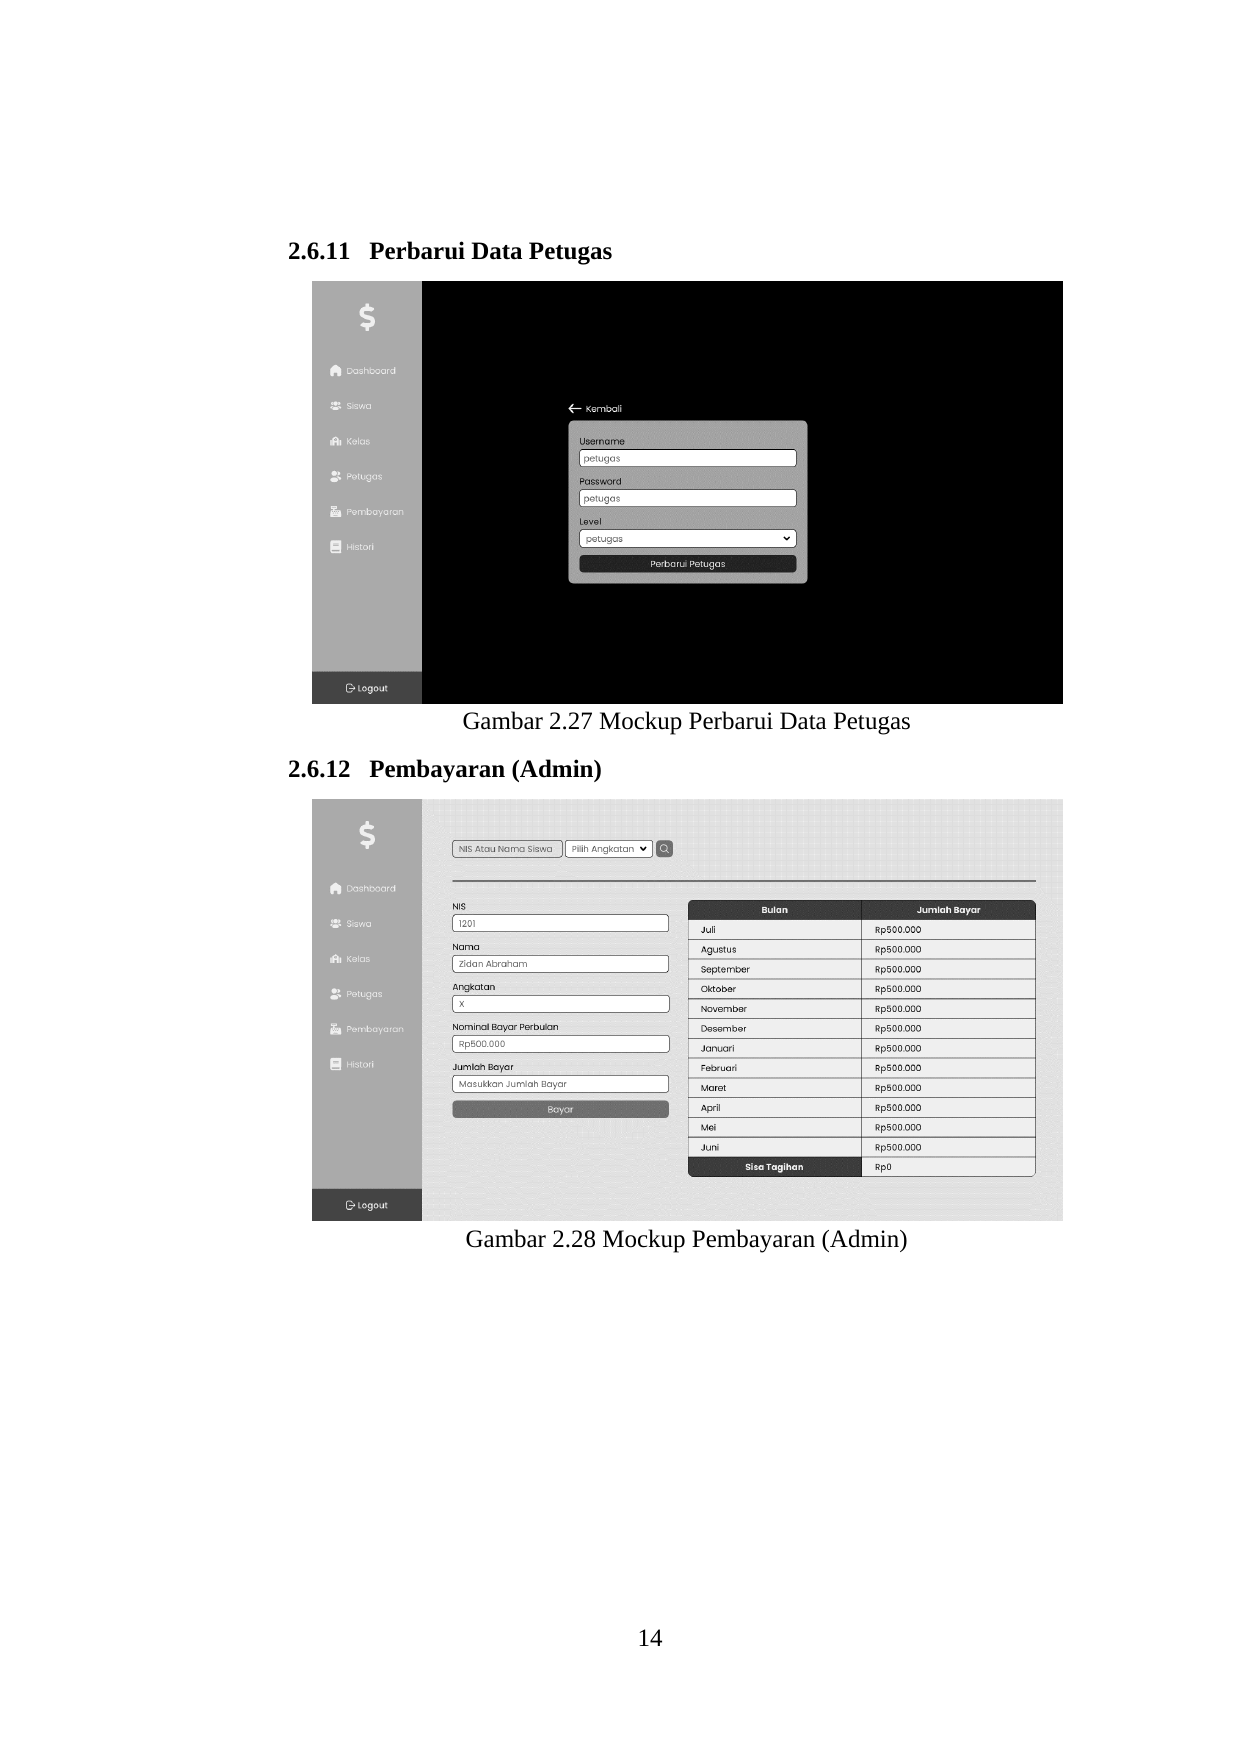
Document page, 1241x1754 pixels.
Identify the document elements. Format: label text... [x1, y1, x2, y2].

picture [312, 799, 1063, 1221]
picture [312, 281, 1063, 704]
text Gambar 2.27 Mockup Perbarui Data Petugas [310, 706, 1063, 735]
subtitle Perbarui Data Petugas [350, 236, 1063, 265]
text Gambar 2.28 Mockup Pembayaran (Admin) [310, 1224, 1063, 1252]
subtitle Pembayaran (Admin) [350, 754, 1063, 783]
